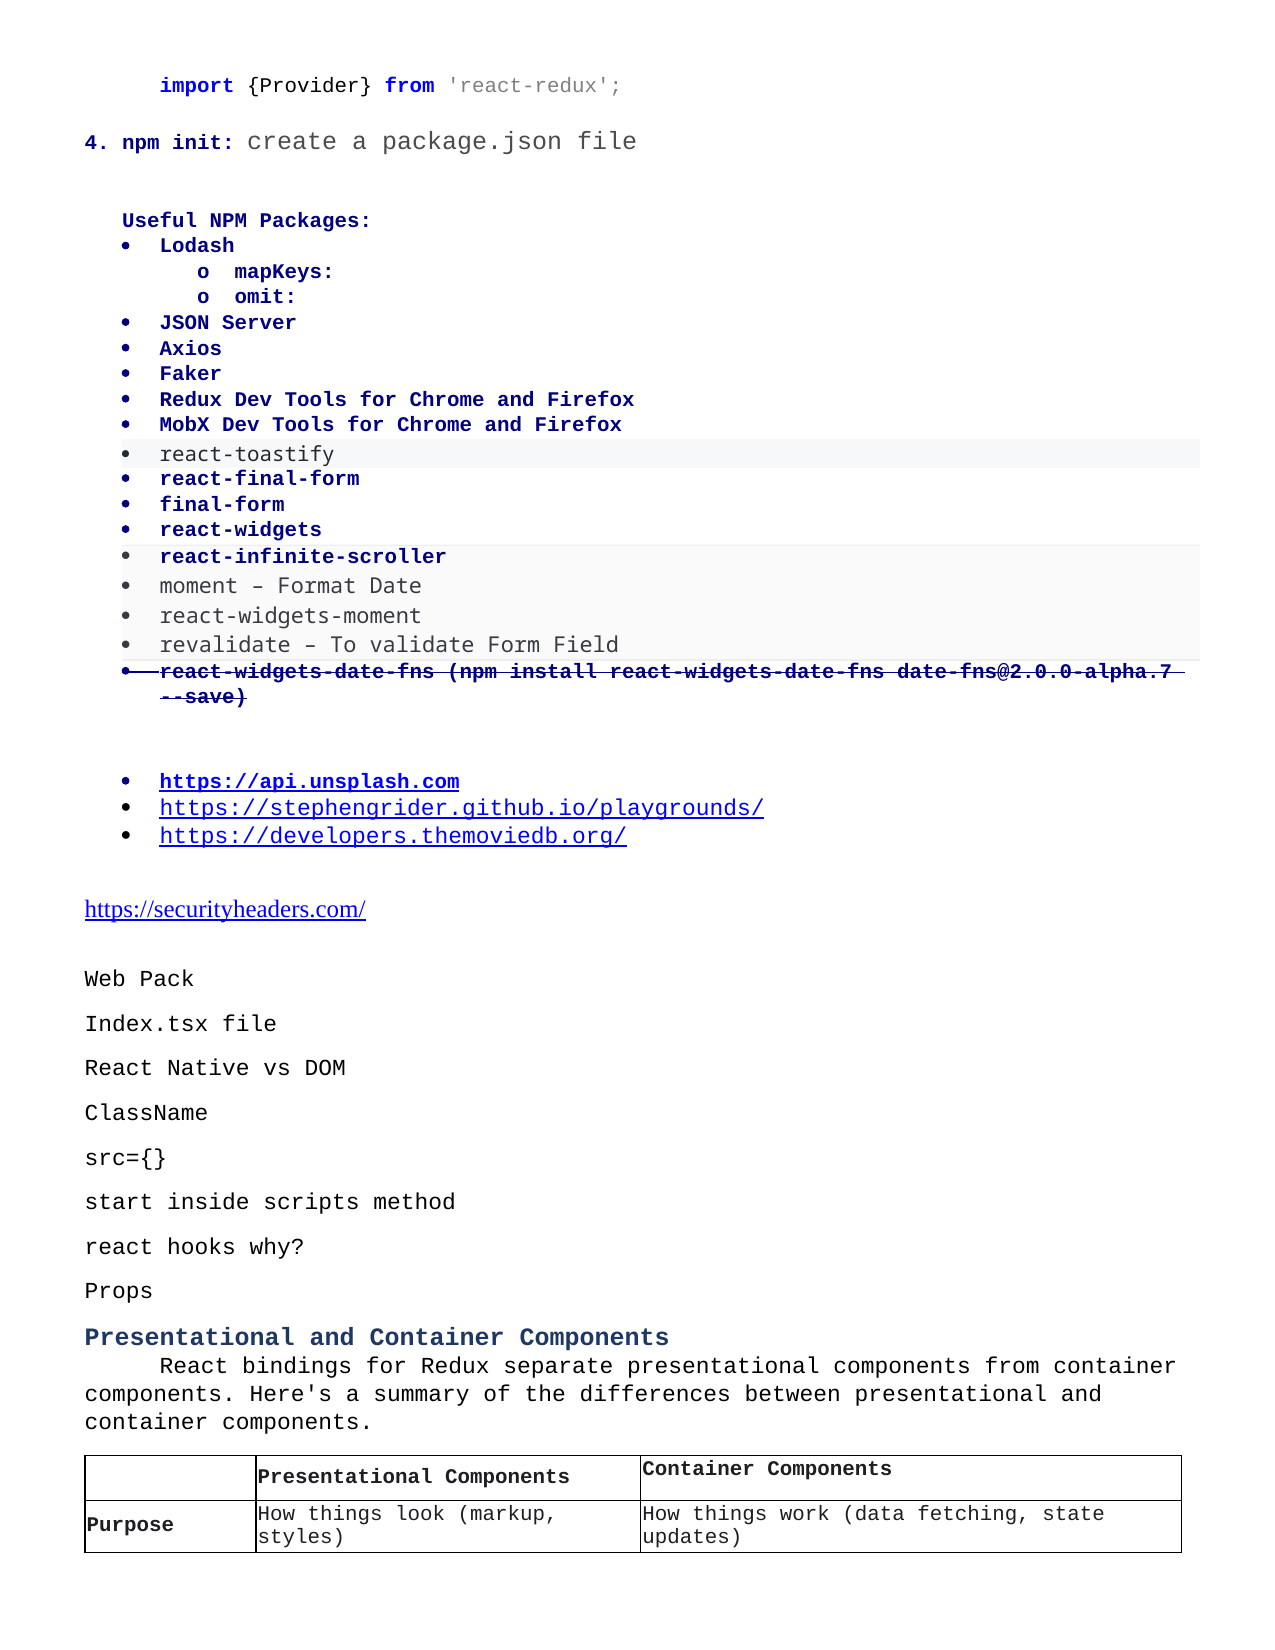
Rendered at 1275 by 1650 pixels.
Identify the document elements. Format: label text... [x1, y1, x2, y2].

table_cell How things look (markup, styles) [257, 1501, 640, 1552]
table_cell Purpose [86, 1501, 255, 1552]
list Axios [122, 337, 1200, 361]
text src={} [84, 1146, 1200, 1172]
list https://developers.themoviedb.org/ [122, 824, 1200, 850]
text Props [84, 1279, 1200, 1306]
list npm init: create a package.json file [84, 128, 1200, 157]
text React Native vs DOM [84, 1057, 1200, 1083]
list JSON Server [122, 312, 1200, 336]
list https://api.unsplash.com [122, 771, 1200, 794]
text start inside scripts method [84, 1190, 1200, 1216]
list Useful NPM Packages: [122, 210, 1200, 233]
list moment – Format Date [122, 568, 1200, 598]
list revalidate – To validate Form Field [122, 628, 1200, 659]
table_header [86, 1456, 255, 1499]
text Web Pack [84, 967, 1200, 993]
list Redux Dev Tools for Chrome and Firefox [122, 388, 1200, 412]
list react-final-form [122, 468, 1200, 492]
list react-infinite-scroller [122, 546, 1200, 568]
list Lodash [122, 235, 1200, 259]
text Index.tsx file [84, 1012, 1200, 1038]
list react-widgets-moment [122, 598, 1200, 628]
table_cell How things work (data fetching, state updates) [641, 1501, 1181, 1552]
text react hooks why? [84, 1235, 1200, 1261]
list react-toastify [122, 439, 1200, 468]
list react-widgets [122, 519, 1200, 543]
list Faker [122, 363, 1200, 387]
text React bindings for Redux separate presentational components from container components. Here's a summary of the differences between presentational and container components. [84, 1355, 1200, 1436]
text https://securityheaders.com/ [84, 894, 1200, 923]
list MobX Dev Tools for Chrome and Firefox [122, 414, 1200, 438]
list final-form [122, 493, 1200, 517]
subtitle Presentational and Container Components [84, 1324, 1200, 1352]
list https://stephengrider.github.io/playgrounds/ [122, 796, 1200, 822]
text ClassName [84, 1101, 1200, 1127]
list omit: [197, 286, 1200, 310]
list import {Provider} from 'react-redux'; [159, 75, 1200, 99]
list mapKeys: [197, 261, 1200, 284]
table_header Container Components [641, 1456, 1181, 1499]
table_header Presentational Components [257, 1456, 640, 1499]
list react-widgets-date-fns (npm install react-widgets-date-fns date-fns@2.0.0-alpha.7 --save) [122, 661, 1200, 710]
